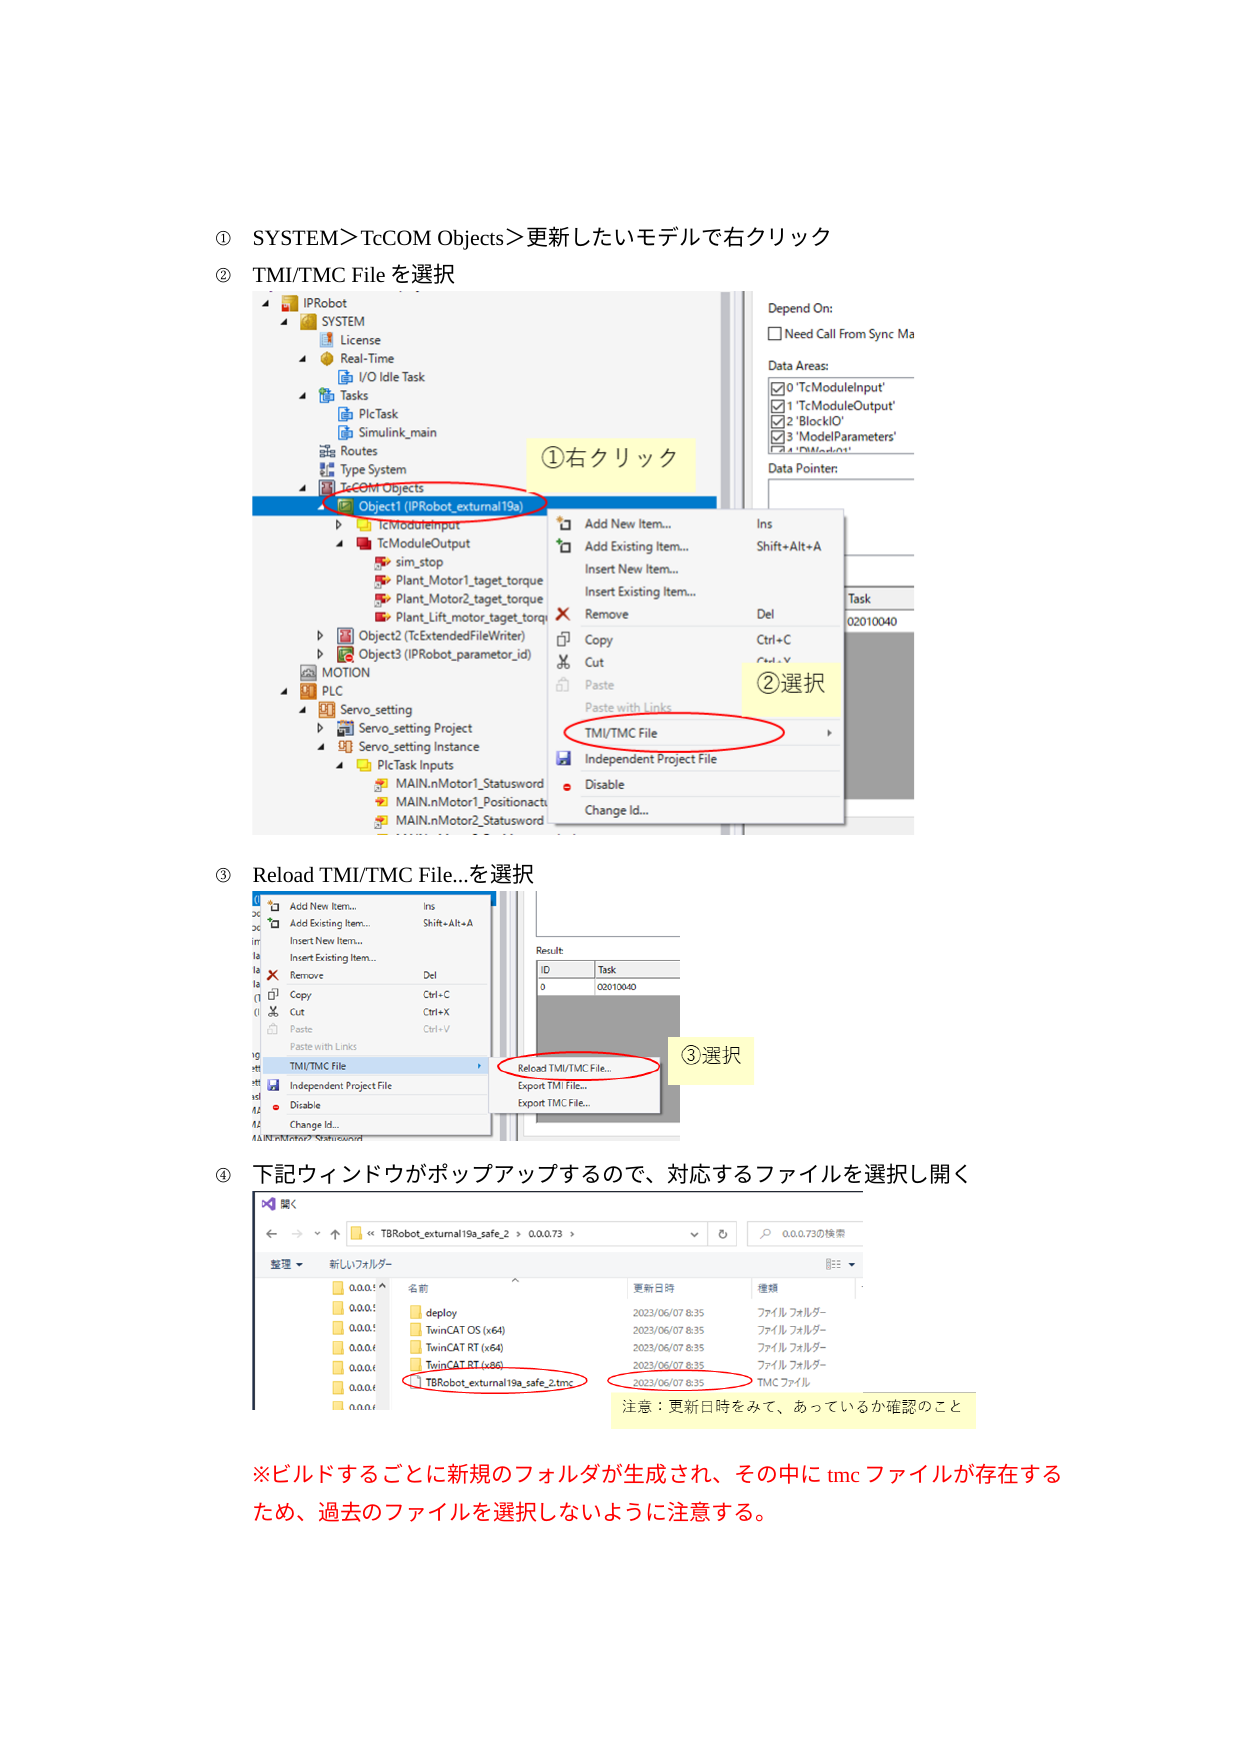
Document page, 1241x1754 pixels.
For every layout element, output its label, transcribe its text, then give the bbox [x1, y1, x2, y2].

picture [252, 291, 915, 835]
list SYSTEM＞TcCOM Objects＞更新したいモデルで右クリック [215, 217, 1063, 254]
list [215, 1154, 1063, 1529]
picture [252, 891, 755, 1141]
picture [252, 1191, 976, 1429]
